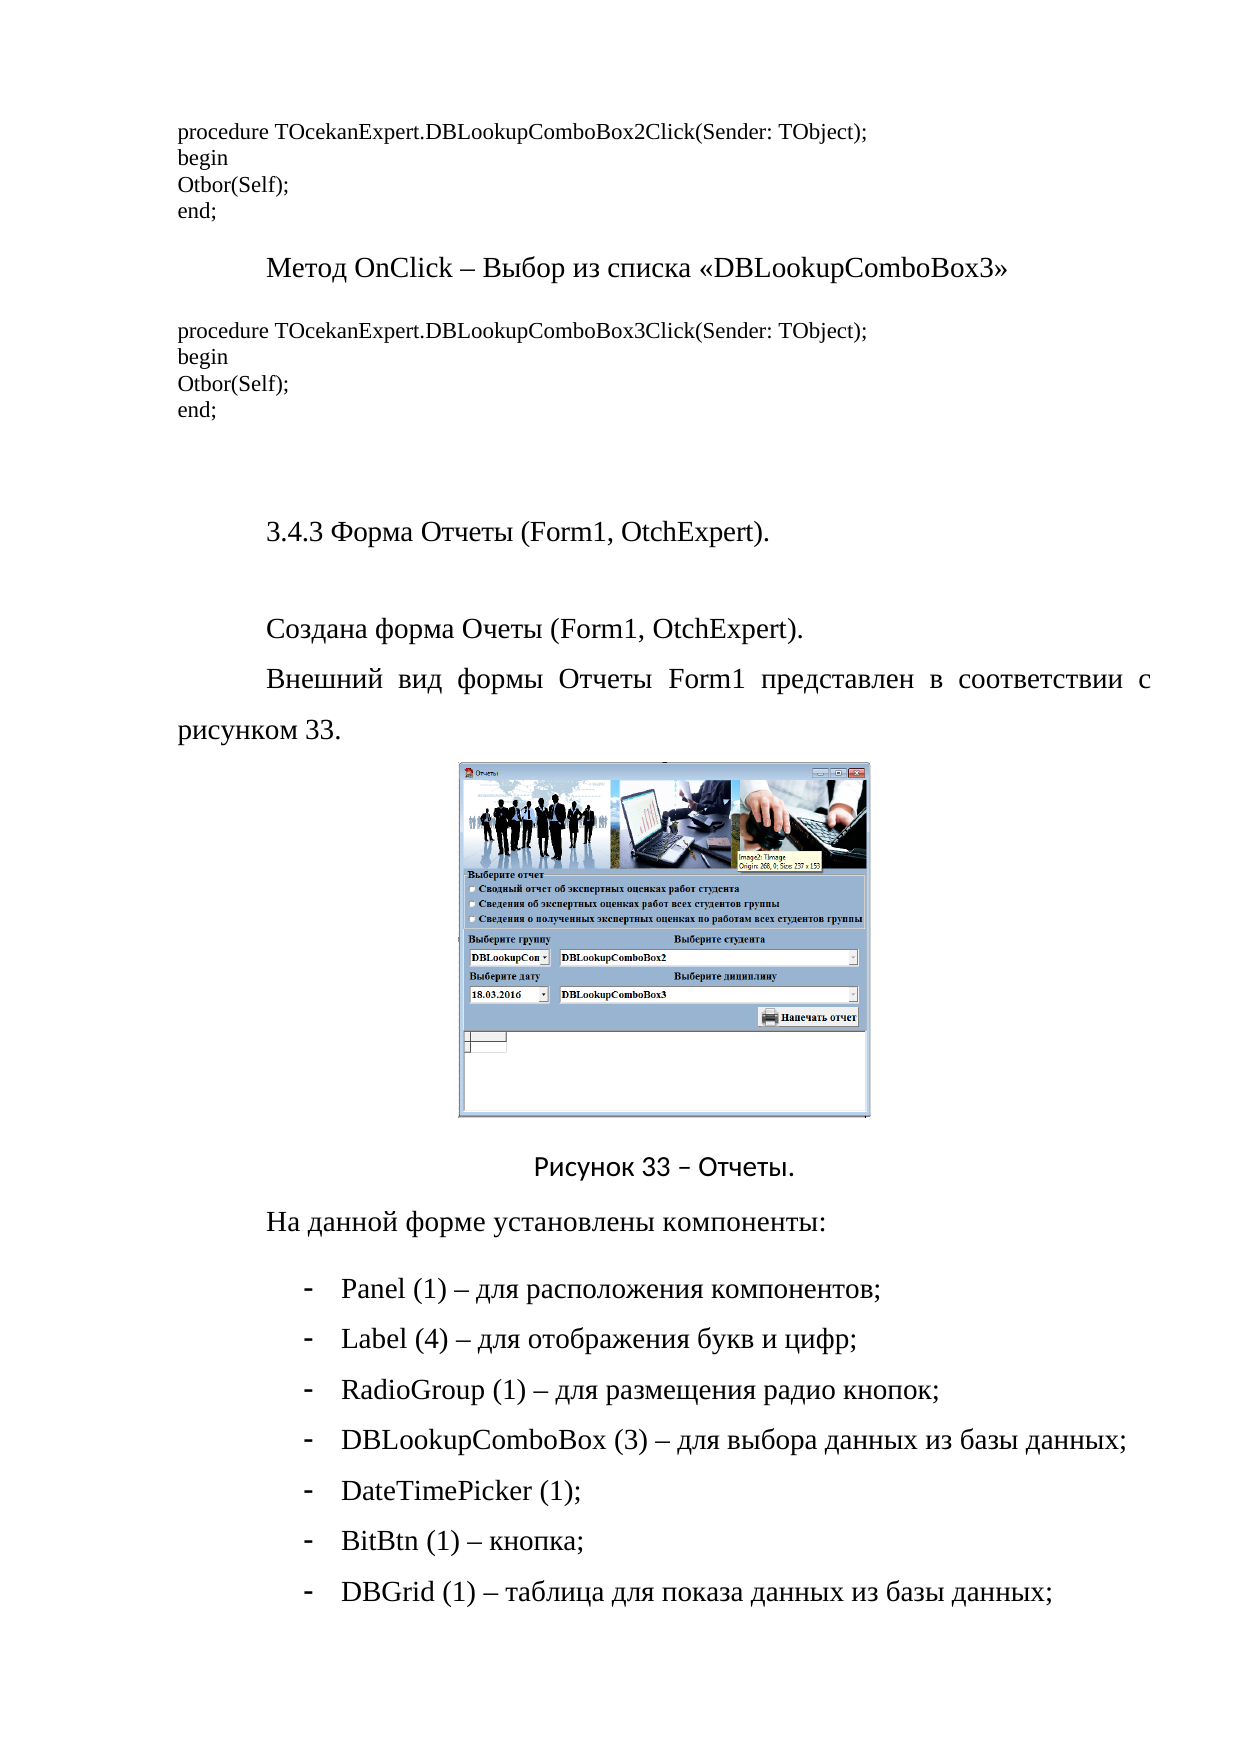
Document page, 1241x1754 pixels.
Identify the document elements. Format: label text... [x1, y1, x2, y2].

text begin [177, 343, 1152, 369]
picture [458, 762, 871, 1118]
text procedure TOcekanExpert.DBLookupComboBox3Click(Sender: TObject); [177, 317, 1152, 343]
text procedure TOcekanExpert.DBLookupComboBox2Click(Sender: TObject); [177, 118, 1152, 144]
text Рисунок 33 – Отчеты. [177, 1148, 1152, 1183]
list Panel (1) – для расположения компонентов; [303, 1271, 1152, 1305]
list Label (4) – для отображения букв и цифр; [303, 1322, 1152, 1355]
text begin [177, 144, 1152, 171]
text 3.4.3 Форма Отчеты (Form1, OtchExpert). [177, 511, 1152, 549]
text end; [177, 396, 1152, 422]
text Метод OnClick – Выбор из списка «DBLookupComboBox3» [177, 250, 1152, 283]
text Otbor(Self); [177, 369, 1152, 396]
list DateTimePicker (1); [303, 1473, 1152, 1506]
list DBLookupComboBox (3) – для выбора данных из базы данных; [303, 1422, 1152, 1456]
list RadioGroup (1) – для размещения радио кнопок; [303, 1372, 1152, 1406]
text Внешний вид формы Отчеты Form1 представлен в соответствии с рисунком 33. [177, 661, 1152, 745]
text Otbor(Self); [177, 171, 1152, 197]
text end; [177, 197, 1152, 223]
text Создана форма Очеты (Form1, OtchExpert). [177, 611, 1152, 645]
list BitBtn (1) – кнопка; [303, 1523, 1152, 1557]
text На данной форме установлены компоненты: [177, 1204, 1152, 1238]
list DBGrid (1) – таблица для показа данных из базы данных; [303, 1574, 1152, 1607]
